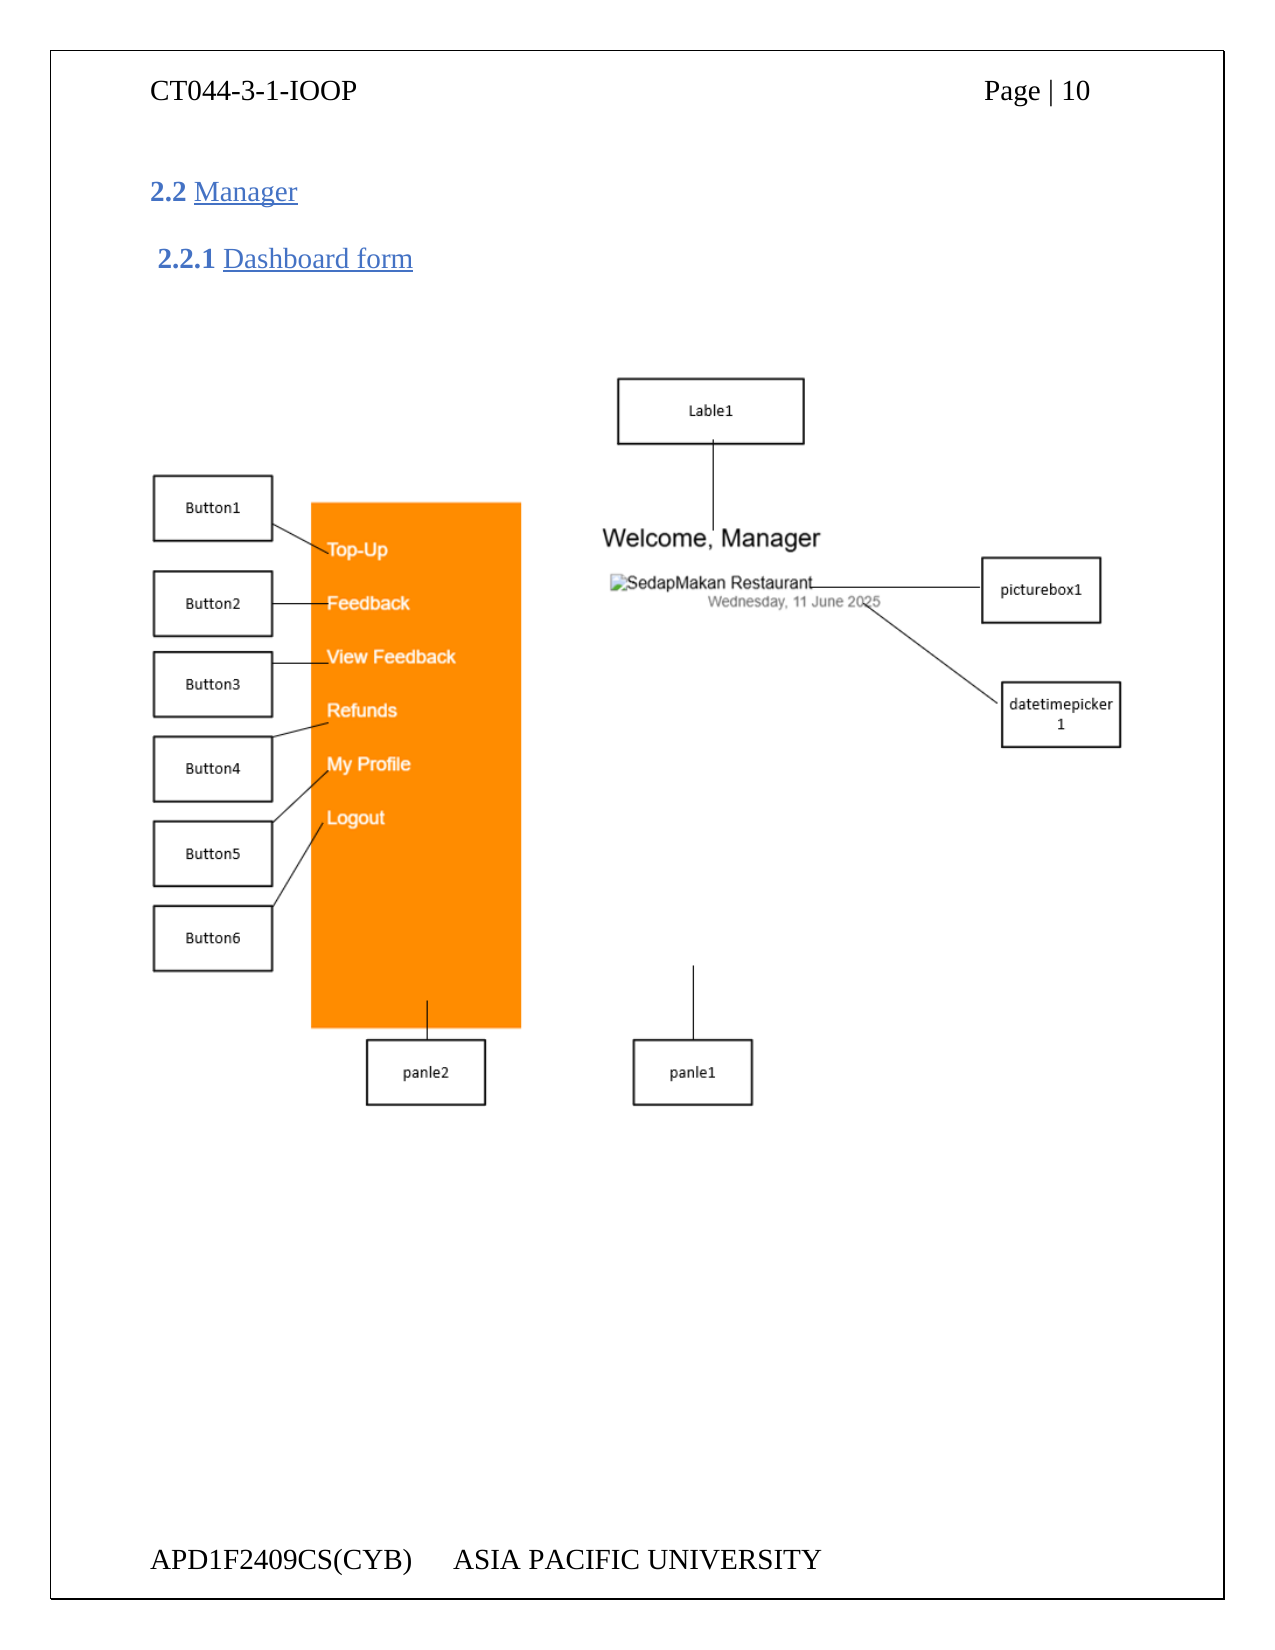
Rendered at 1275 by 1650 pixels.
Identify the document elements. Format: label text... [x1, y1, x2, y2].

subtitle 2.2 Manager [150, 174, 1124, 208]
picture [150, 375, 1125, 1107]
subtitle 2.2.1 Dashboard form [150, 241, 1124, 274]
